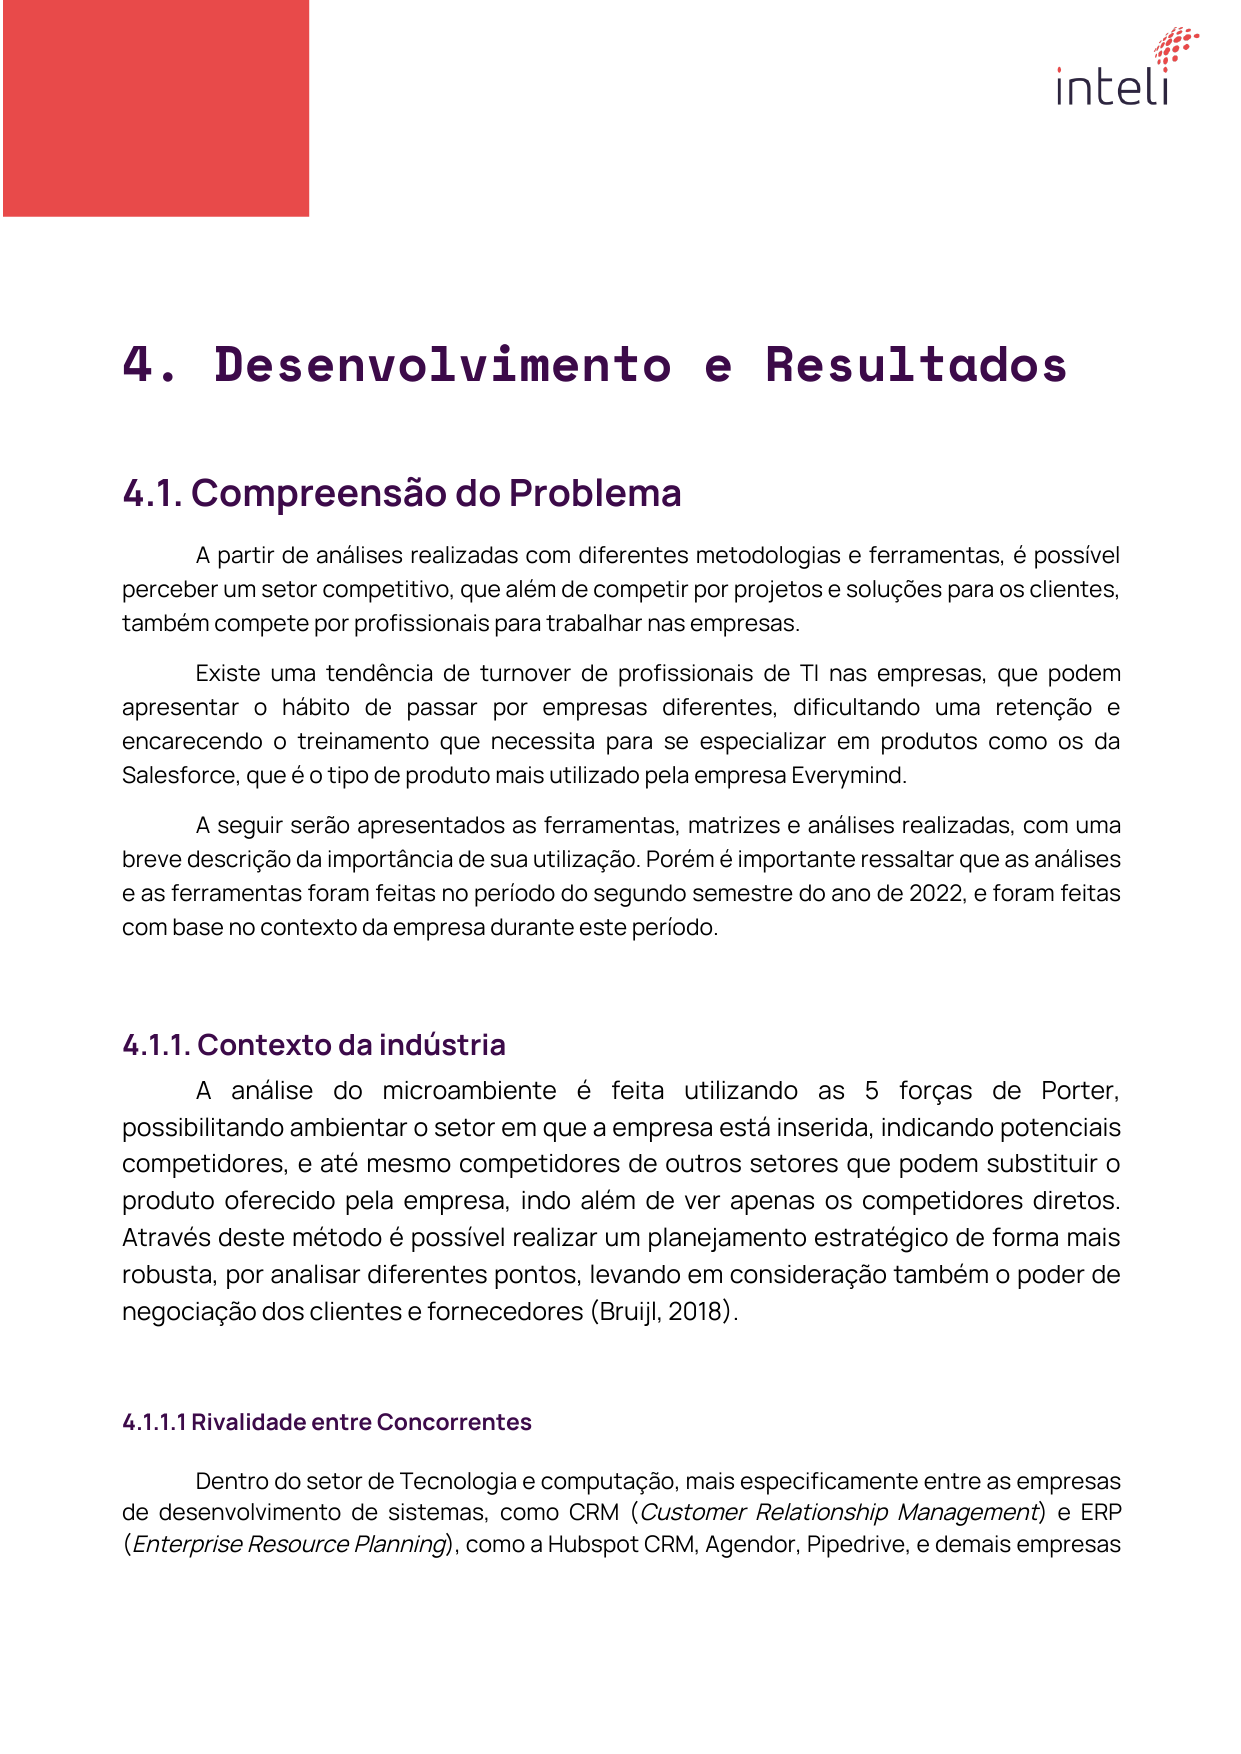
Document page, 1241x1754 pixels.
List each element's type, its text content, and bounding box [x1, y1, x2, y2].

subtitle 4.1.1.1 Rivalidade entre Concorrentes [122, 1406, 1122, 1437]
text A análise do microambiente é feita utilizando as 5 forças de Porter, possibilitando ambientar o setor em que a empresa está inserida, indicando potenciais competidores, e até mesmo competidores de outros setores que podem substituir o produto oferecido pela empresa, indo além de ver apenas os competidores diretos. Através deste método é possível realizar um planejamento estratégico de forma mais robusta, por analisar diferentes pontos, levando em consideração também o poder de negociação dos clientes e fornecedores (Bruijl, 2018). [122, 1072, 1122, 1328]
text A partir de análises realizadas com diferentes metodologias e ferramentas, é possível perceber um setor competitivo, que além de competir por projetos e soluções para os clientes, também compete por profissionais para trabalhar nas empresas. [122, 539, 1122, 638]
picture [3, 0, 310, 217]
text A seguir serão apresentados as ferramentas, matrizes e análises realizadas, com uma breve descrição da importância de sua utilização. Porém é importante ressaltar que as análises e as ferramentas foram feitas no período do segundo semestre do ano de 2022, e foram feitas com base no contexto da empresa durante este período. [122, 809, 1122, 942]
subtitle 4. Desenvolvimento e Resultados [122, 326, 1122, 399]
picture [1057, 27, 1200, 105]
text Existe uma tendência de turnover de profissionais de TI nas empresas, que podem apresentar o hábito de passar por empresas diferentes, dificultando uma retenção e encarecendo o treinamento que necessita para se especializar em produtos como os da Salesforce, que é o tipo de produto mais utilizado pela empresa Everymind. [122, 657, 1122, 790]
subtitle 4.1. Compreensão do Problema [122, 467, 1122, 518]
subtitle 4.1.1. Contexto da indústria [122, 1024, 1122, 1064]
